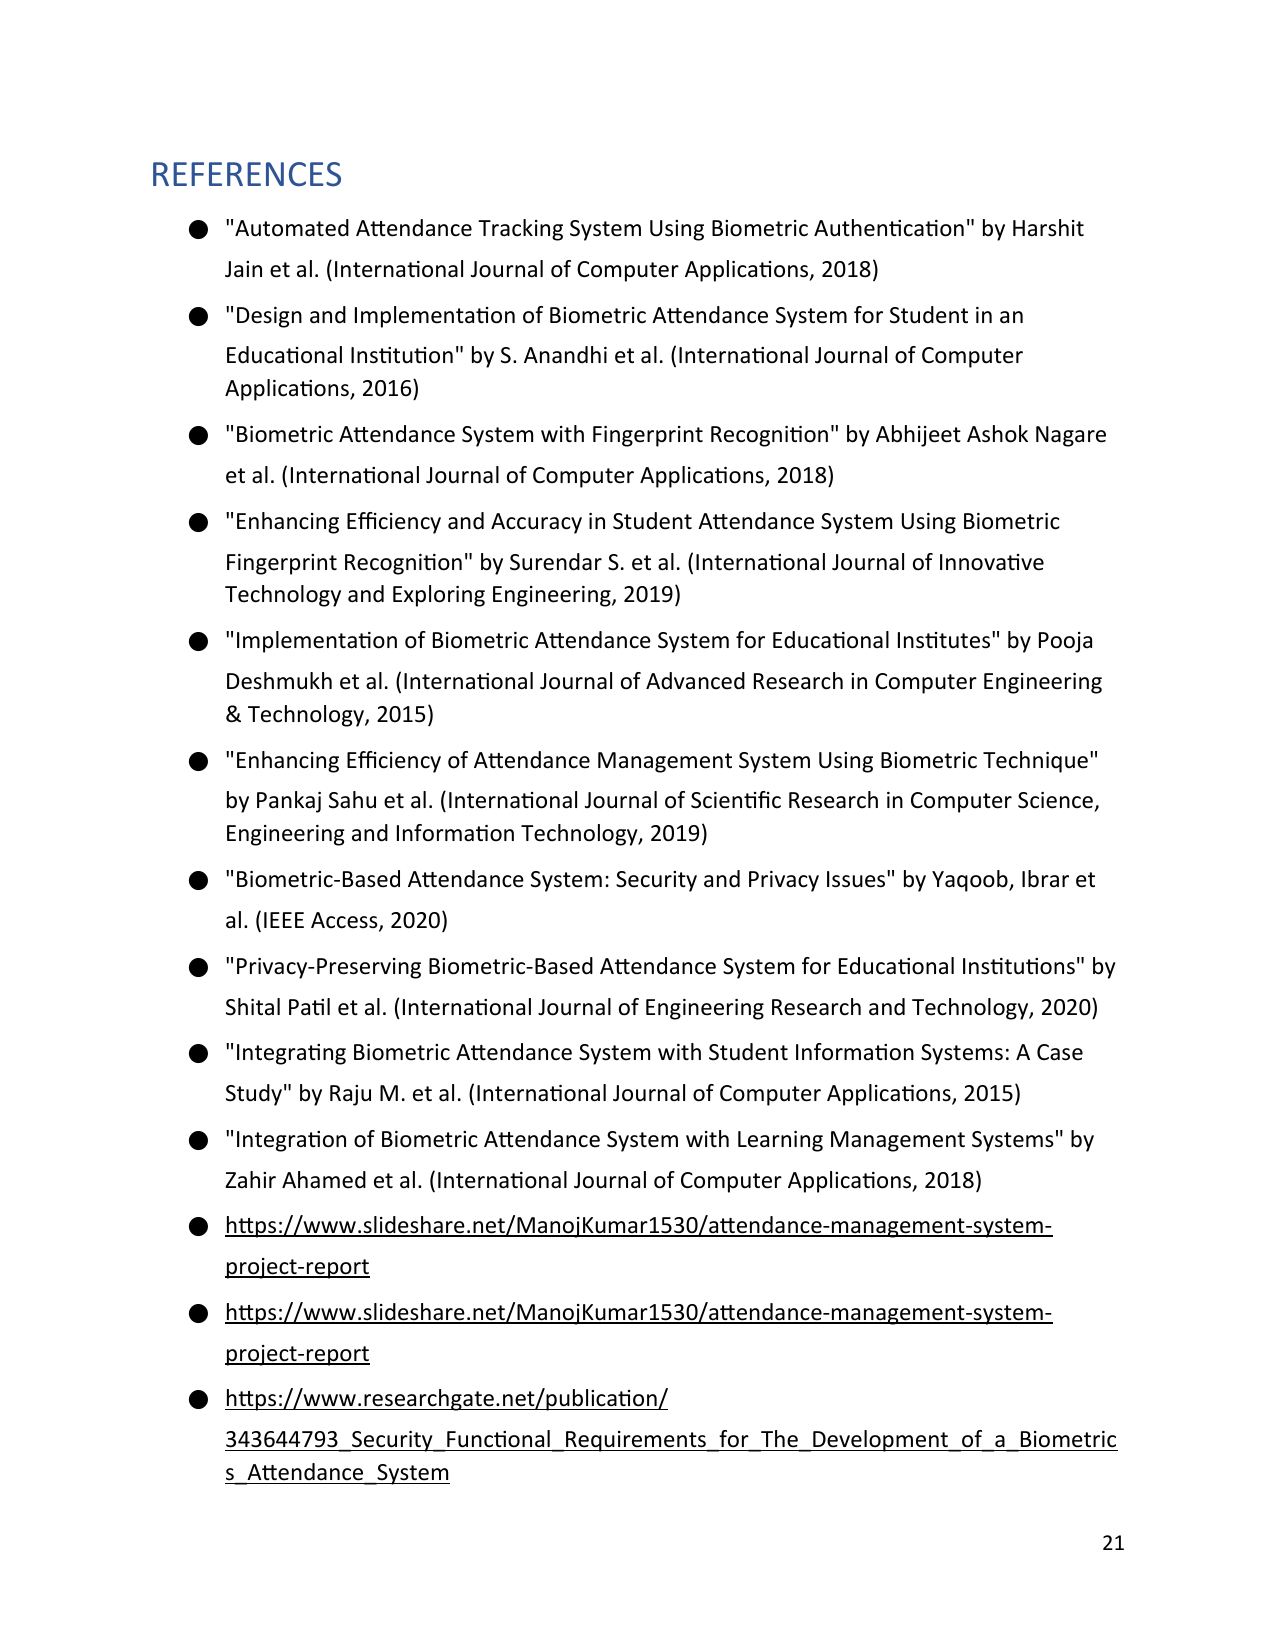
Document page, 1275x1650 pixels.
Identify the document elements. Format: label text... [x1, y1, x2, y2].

list "Enhancing Efficiency of Attendance Management System Using Biometric Technique" by Pankaj Sahu et al. (International Journal of Scientific Research in Computer Science, Engineering and Information Technology, 2019) [187, 731, 1125, 848]
list "Biometric Attendance System with Fingerprint Recognition" by Abhijeet Ashok Nagare et al. (International Journal of Computer Applications, 2018) [187, 406, 1125, 490]
list "Enhancing Efficiency and Accuracy in Student Attendance System Using Biometric Fingerprint Recognition" by Surendar S. et al. (International Journal of Innovative Technology and Exploring Engineering, 2019) [187, 492, 1125, 609]
list https://www.slideshare.net/ManojKumar1530/attendance-management-system-project-report [187, 1283, 1125, 1367]
list "Biometric-Based Attendance System: Security and Privacy Issues" by Yaqoob, Ibrar et al. (IEEE Access, 2020) [187, 851, 1125, 935]
list "Integration of Biometric Attendance System with Learning Management Systems" by Zahir Ahamed et al. (International Journal of Computer Applications, 2018) [187, 1110, 1125, 1194]
list "Integrating Biometric Attendance System with Student Information Systems: A Case Study" by Raju M. et al. (International Journal of Computer Applications, 2015) [187, 1024, 1125, 1108]
list "Implementation of Biometric Attendance System for Educational Institutes" by Pooja Deshmukh et al. (International Journal of Advanced Research in Computer Engineering & Technology, 2015) [187, 612, 1125, 729]
list "Privacy-Preserving Biometric-Based Attendance System for Educational Institutions" by Shital Patil et al. (International Journal of Engineering Research and Technology, 2020) [187, 937, 1125, 1021]
list "Design and Implementation of Biometric Attendance System for Student in an Educational Institution" by S. Anandhi et al. (International Journal of Computer Applications, 2016) [187, 286, 1125, 403]
subtitle REFERENCES [150, 150, 1125, 196]
list https://www.researchgate.net/publication/343644793_Security_Functional_Requirements_for_The_Development_of_a_Biometrics_Attendance_System [187, 1370, 1125, 1487]
list https://www.slideshare.net/ManojKumar1530/attendance-management-system-project-report [187, 1197, 1125, 1281]
list "Automated Attendance Tracking System Using Biometric Authentication" by Harshit Jain et al. (International Journal of Computer Applications, 2018) [187, 199, 1125, 284]
